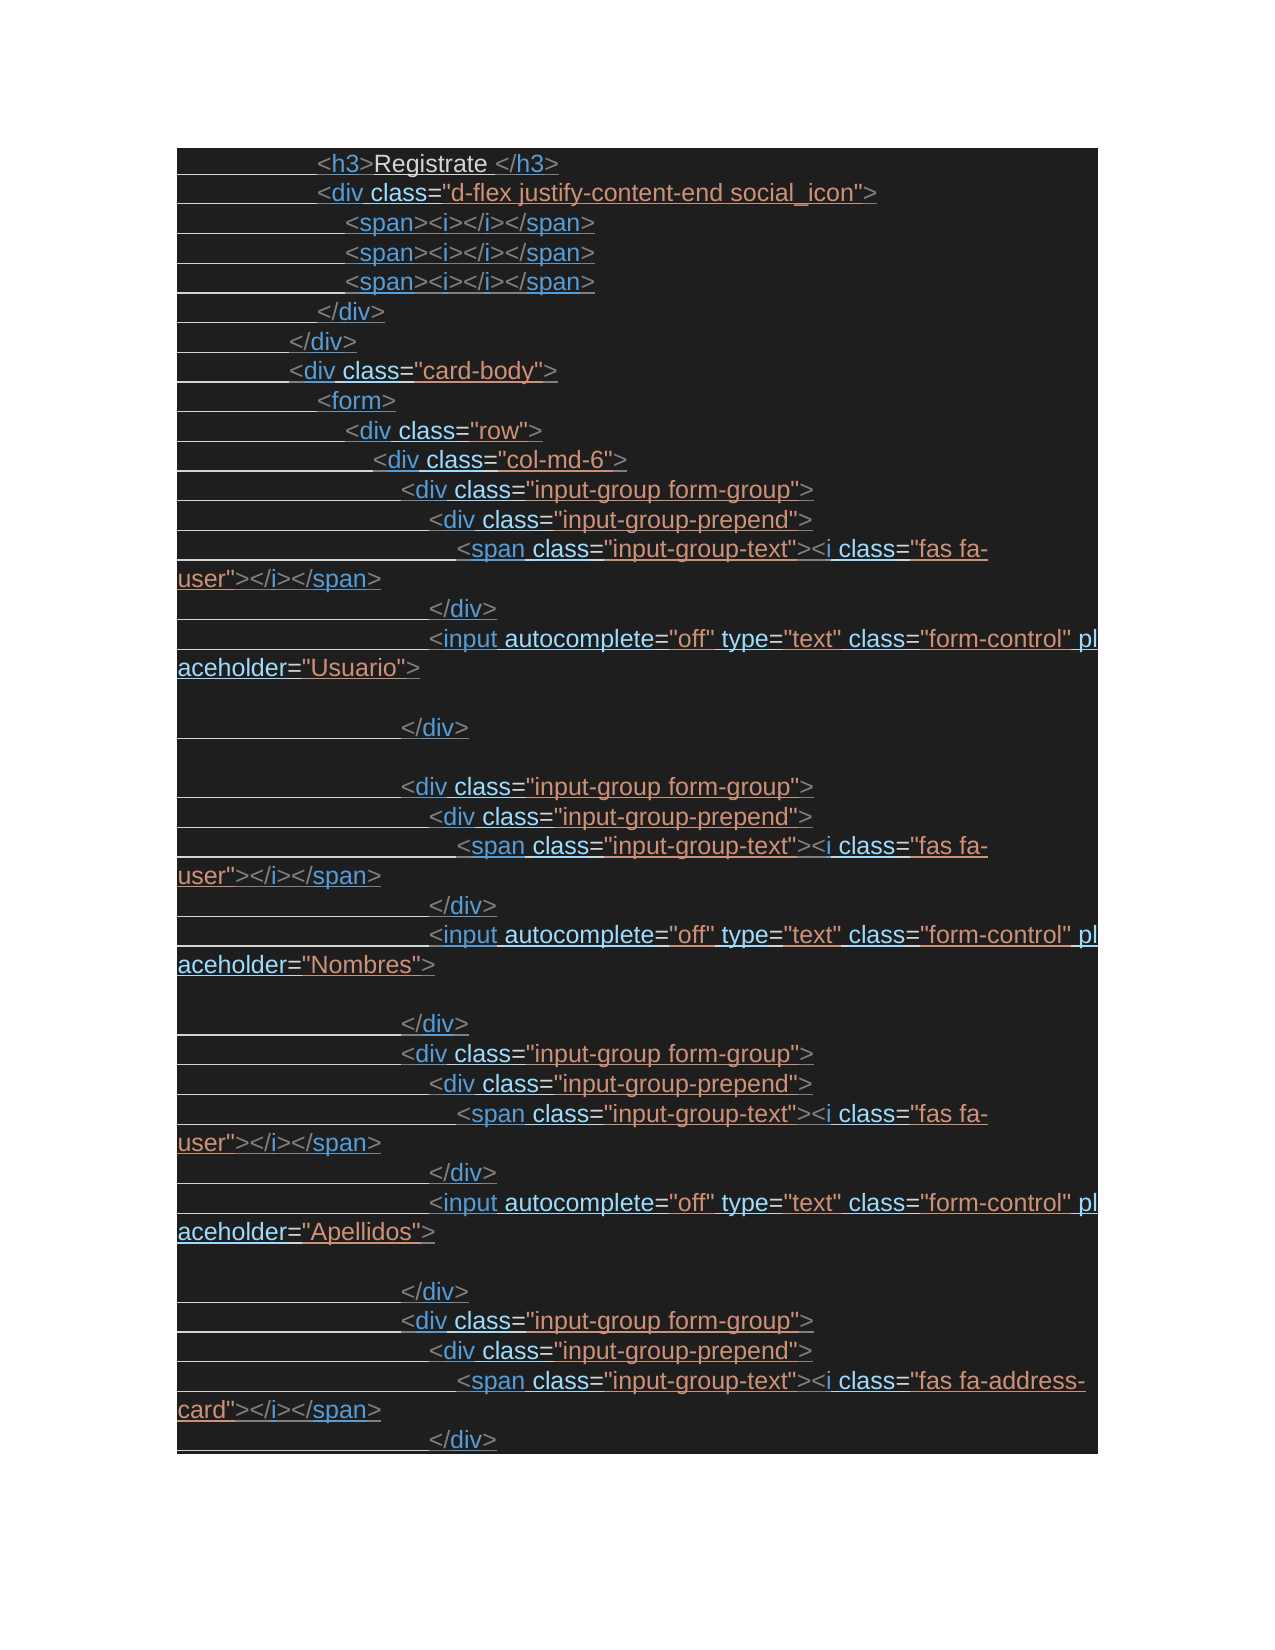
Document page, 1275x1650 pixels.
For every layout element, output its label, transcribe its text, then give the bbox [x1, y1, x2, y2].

text <div class="input-group-prepend"> [177, 504, 1098, 533]
text <div class="col-md-6"> [177, 444, 1098, 474]
text <input autocomplete="off" type="text" class="form-control" placeholder="Nombres"> [177, 947, 1098, 979]
text <input autocomplete="off" type="text" class="form-control" placeholder="Apellidos"> [177, 1187, 1098, 1213]
text </div> [177, 296, 1098, 326]
text <div class="input-group form-group"> [177, 1038, 1098, 1068]
text </div> [177, 593, 1098, 623]
text </div> [177, 1276, 1098, 1305]
text </div> [177, 890, 1098, 919]
text <div class="row"> [177, 415, 1098, 444]
text <span><i></i></span> [177, 237, 1098, 266]
text <div class="input-group-prepend"> [177, 1068, 1098, 1098]
text <h3>Registrate </h3> [177, 148, 1098, 177]
text </div> [177, 326, 1098, 355]
text <div class="input-group-prepend"> [177, 1335, 1098, 1365]
text <div class="input-group-prepend"> [177, 801, 1098, 830]
text <input autocomplete="off" type="text" class="form-control" placeholder="Nombres"> [177, 919, 1098, 945]
text <span class="input-group-text"><i class="fas fa-user"></i></span> [177, 830, 1098, 890]
text </div> [177, 1424, 1098, 1454]
text </div> [177, 1157, 1098, 1187]
text <div class="d-flex justify-content-end social_icon"> [177, 177, 1098, 207]
text <input autocomplete="off" type="text" class="form-control" placeholder="Usuario"> [177, 623, 1098, 649]
text <form> [177, 385, 1098, 415]
text <span><i></i></span> [177, 207, 1098, 237]
text </div> [177, 1008, 1098, 1038]
text <input autocomplete="off" type="text" class="form-control" placeholder="Usuario"> [177, 650, 1098, 682]
text <span><i></i></span> [177, 266, 1098, 296]
text <span class="input-group-text"><i class="fas fa-address-card"></i></span> [177, 1365, 1098, 1424]
text <div class="input-group form-group"> [177, 771, 1098, 801]
text <input autocomplete="off" type="text" class="form-control" placeholder="Apellidos"> [177, 1214, 1098, 1246]
text <span class="input-group-text"><i class="fas fa-user"></i></span> [177, 1098, 1098, 1157]
text <div class="input-group form-group"> [177, 1305, 1098, 1335]
text </div> [177, 712, 1098, 741]
text <span class="input-group-text"><i class="fas fa-user"></i></span> [177, 533, 1098, 593]
text <div class="input-group form-group"> [177, 474, 1098, 504]
text <div class="card-body"> [177, 355, 1098, 385]
